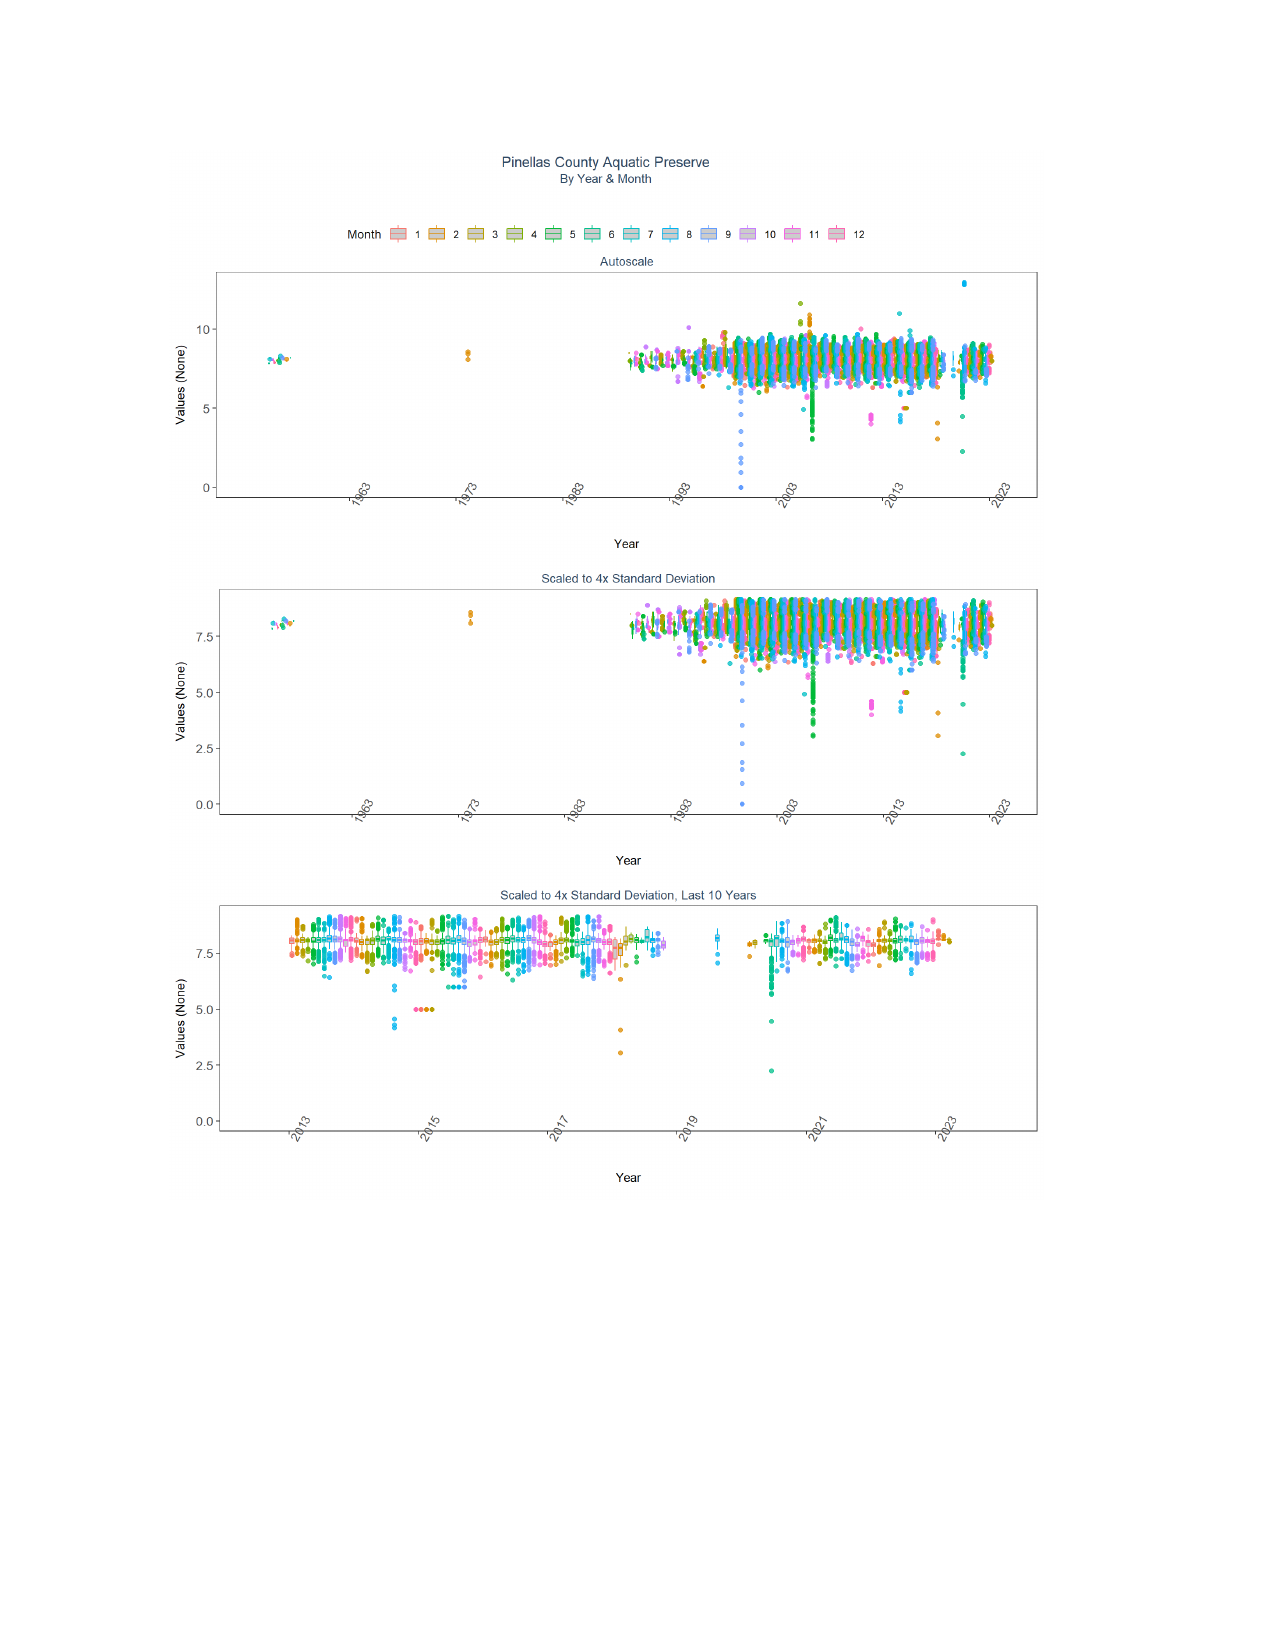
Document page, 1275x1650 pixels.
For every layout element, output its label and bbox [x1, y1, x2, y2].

picture [168, 150, 1044, 1200]
